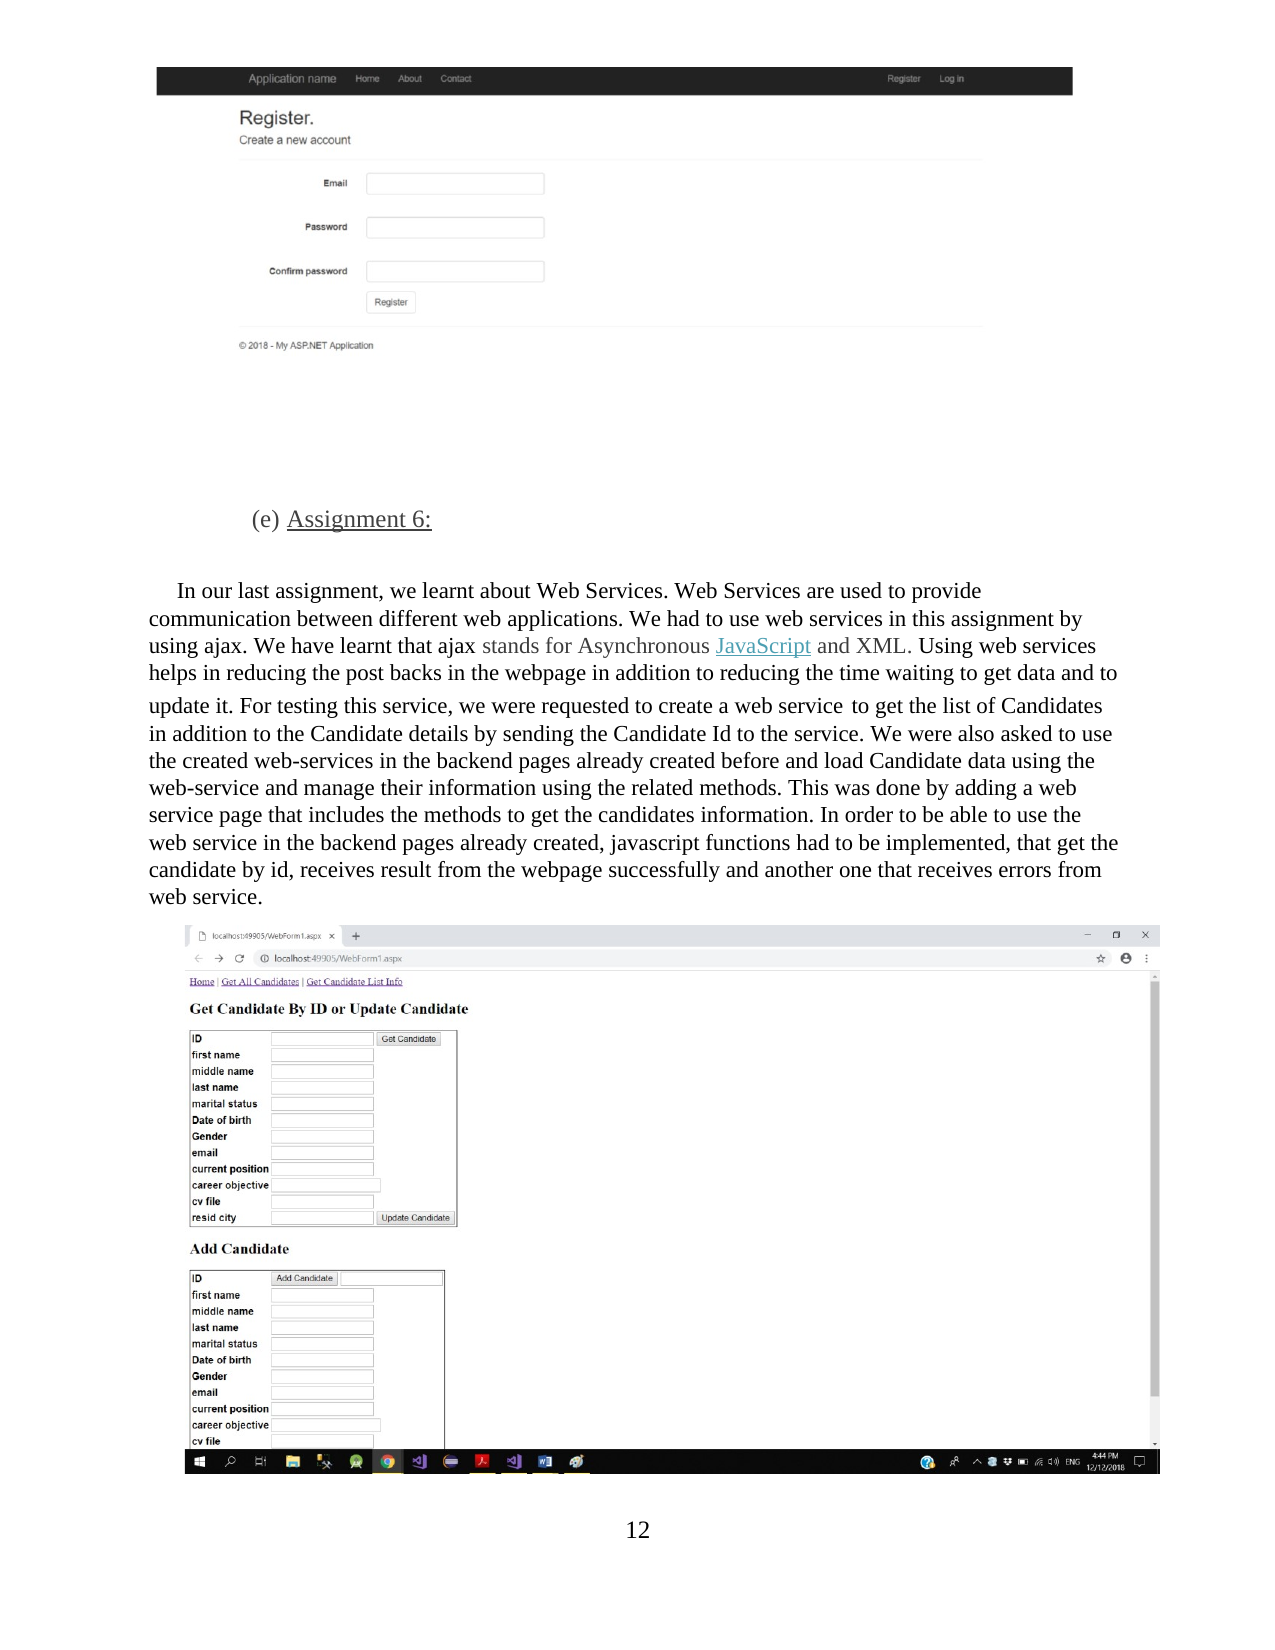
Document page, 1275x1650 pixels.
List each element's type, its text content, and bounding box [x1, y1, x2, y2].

text In our last assignment, we learnt about Web Services. Web Services are used to provide communication between different web applications. We had to use web services in this assignment by using ajax. We have learnt that ajax stands for Asynchronous JavaScript and XML. Using web services helps in reducing the post backs in the webpage in addition to reducing the time waiting to get data and to update it. For testing this service, we were requested to create a web service to get the list of Candidates in addition to the Candidate details by sending the Candidate Id to the service. We were also asked to use the created web-services in the backend pages already created before and load Candidate data using the web-service and manage their information using the related methods. This was done by adding a web service page that includes the methods to get the candidates information. In order to be able to use the web service in the backend pages already created, javascript functions had to be implemented, that get the candidate by id, receives result from the webpage successfully and another one that receives errors from web service. [148, 577, 1126, 909]
picture [156, 67, 1073, 489]
picture [184, 925, 1160, 1474]
subtitle (e) Assignment 6: [252, 504, 1157, 533]
